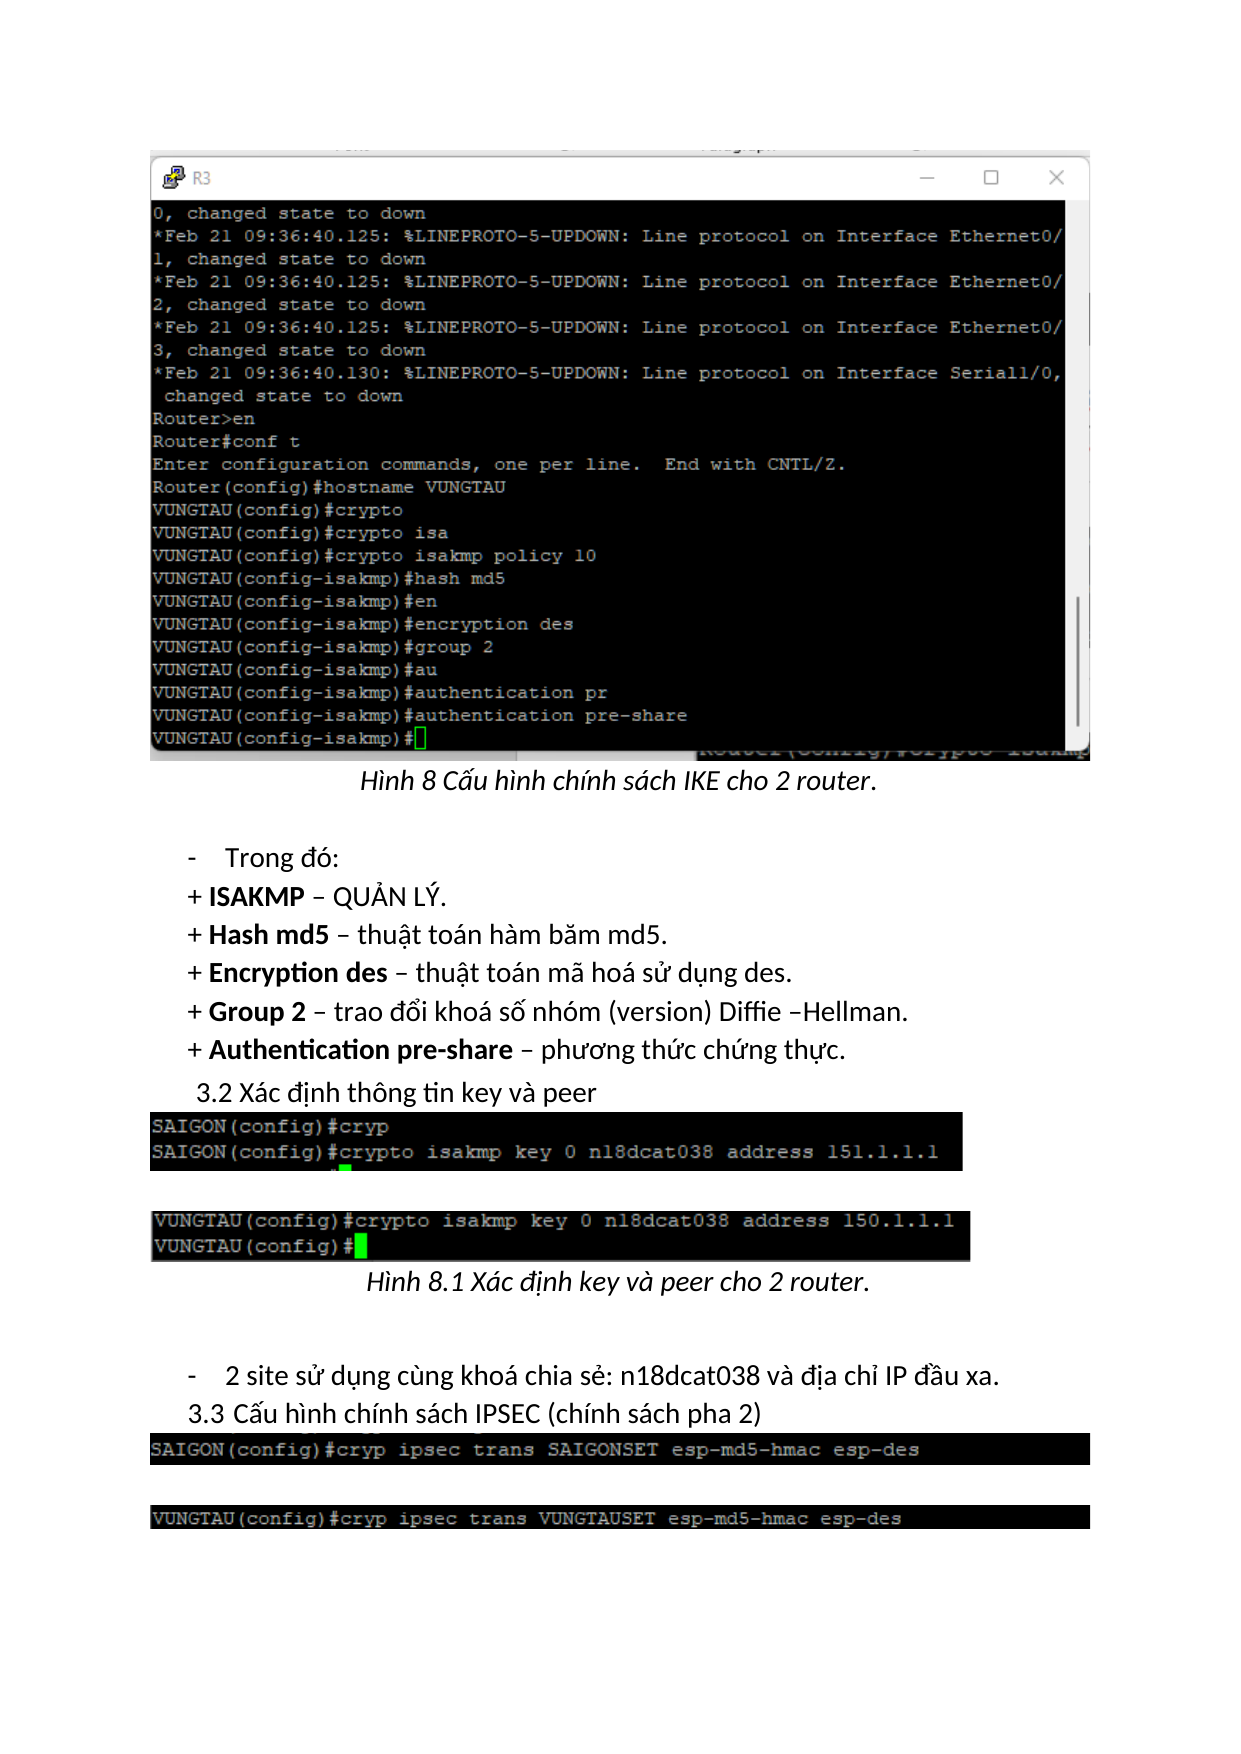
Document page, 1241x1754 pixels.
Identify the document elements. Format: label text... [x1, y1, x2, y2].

picture [150, 1433, 1091, 1465]
text + Hash md5 – thuật toán hàm băm md5. [187, 916, 1090, 952]
list 2 site sử dụng cùng khoá chia sẻ: n18dcat038 và địa chỉ IP đầu xa. [187, 1357, 1090, 1393]
list Cấu hình chính sách IPSEC (chính sách pha 2) [187, 1395, 1090, 1431]
text Hình 8 Cấu hình chính sách IKE cho 2 router. [150, 762, 1090, 798]
text Hình 8.1 Xác định key và peer cho 2 router. [150, 1263, 1090, 1299]
picture [150, 1505, 1091, 1529]
picture [150, 1211, 971, 1262]
text + Group 2 – trao đổi khoá số nhóm (version) Diffie –Hellman. [187, 993, 1090, 1029]
text + Encryption des – thuật toán mã hoá sử dụng des. [187, 954, 1090, 990]
text + Authentication pre-share – phương thức chứng thực. [187, 1031, 1090, 1067]
subtitle 3.2 Xác định thông tin key và peer [150, 1074, 1090, 1110]
picture [150, 1112, 963, 1171]
picture [150, 150, 1091, 761]
list Trong đó: [187, 839, 1090, 875]
text + ISAKMP – QUẢN LÝ. [187, 878, 1090, 913]
